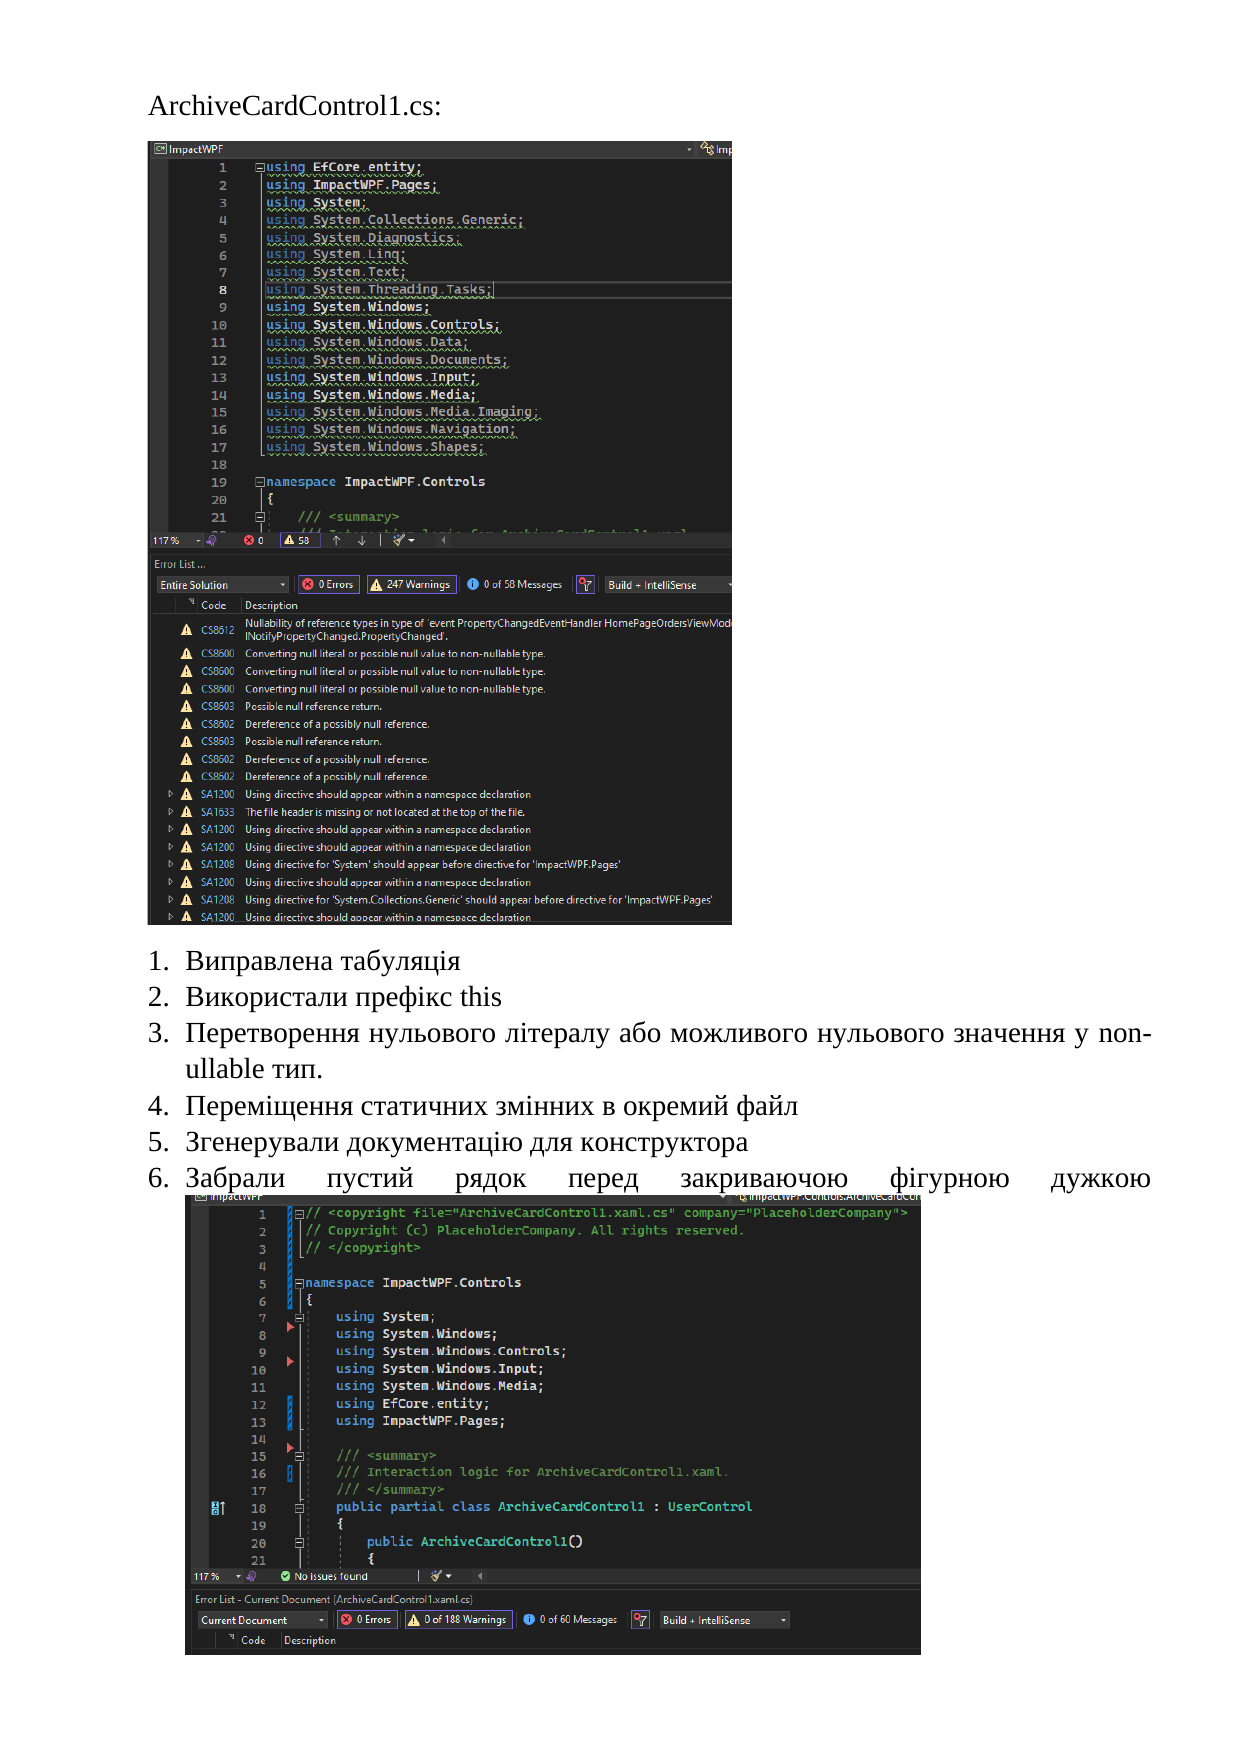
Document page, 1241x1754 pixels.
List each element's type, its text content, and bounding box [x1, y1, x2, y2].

text ArchiveCardControl1.cs: [148, 88, 1152, 122]
list Згенерували документацію для конструктора [148, 1124, 1152, 1157]
list Переміщення статичних змінних в окремий файл [148, 1088, 1152, 1121]
list Виправлена табуляція [148, 943, 1152, 977]
list Використали префікс this [148, 979, 1152, 1013]
picture [185, 1195, 921, 1655]
picture [147, 141, 732, 925]
list Перетворення нульового літералу або можливого нульового значення у non-ullable тип. [148, 1015, 1152, 1085]
